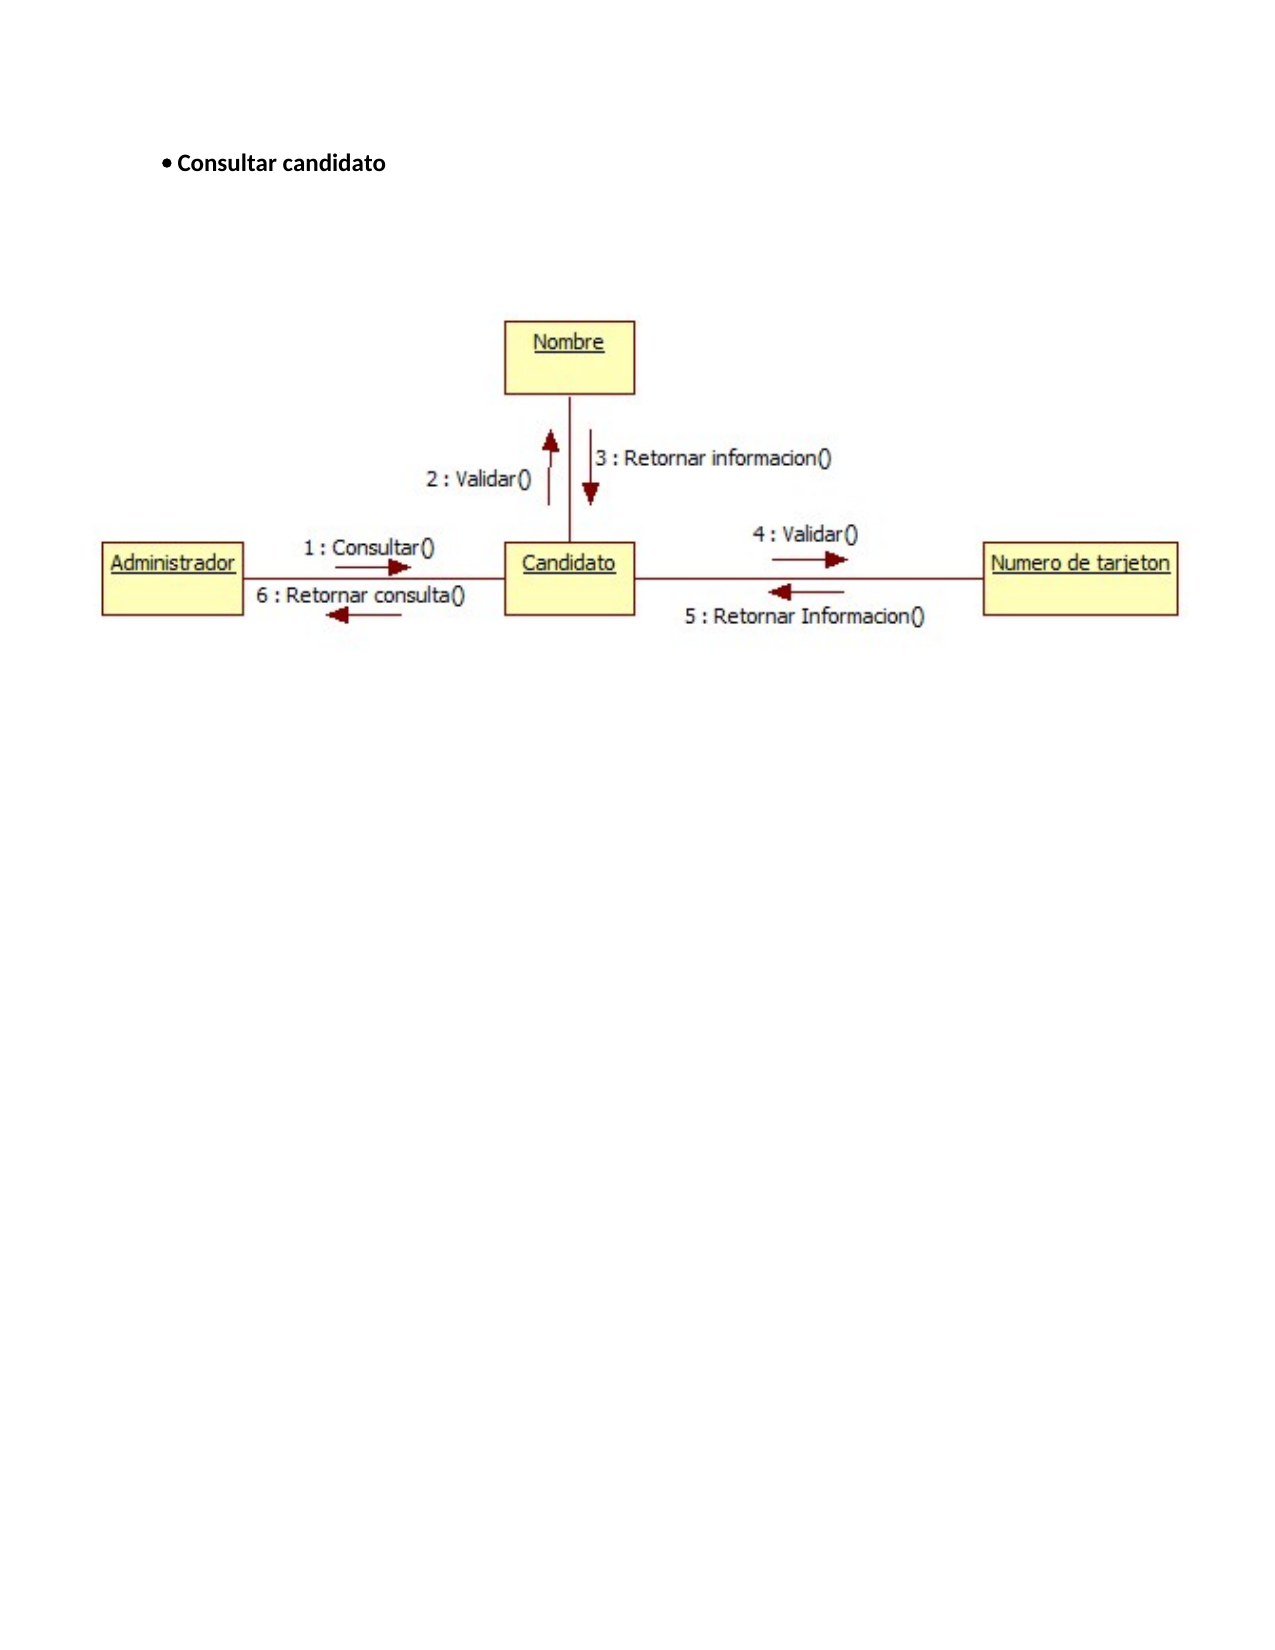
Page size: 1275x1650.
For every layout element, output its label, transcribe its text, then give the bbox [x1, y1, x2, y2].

list Consultar candidato [162, 148, 1098, 178]
picture [64, 284, 1217, 664]
